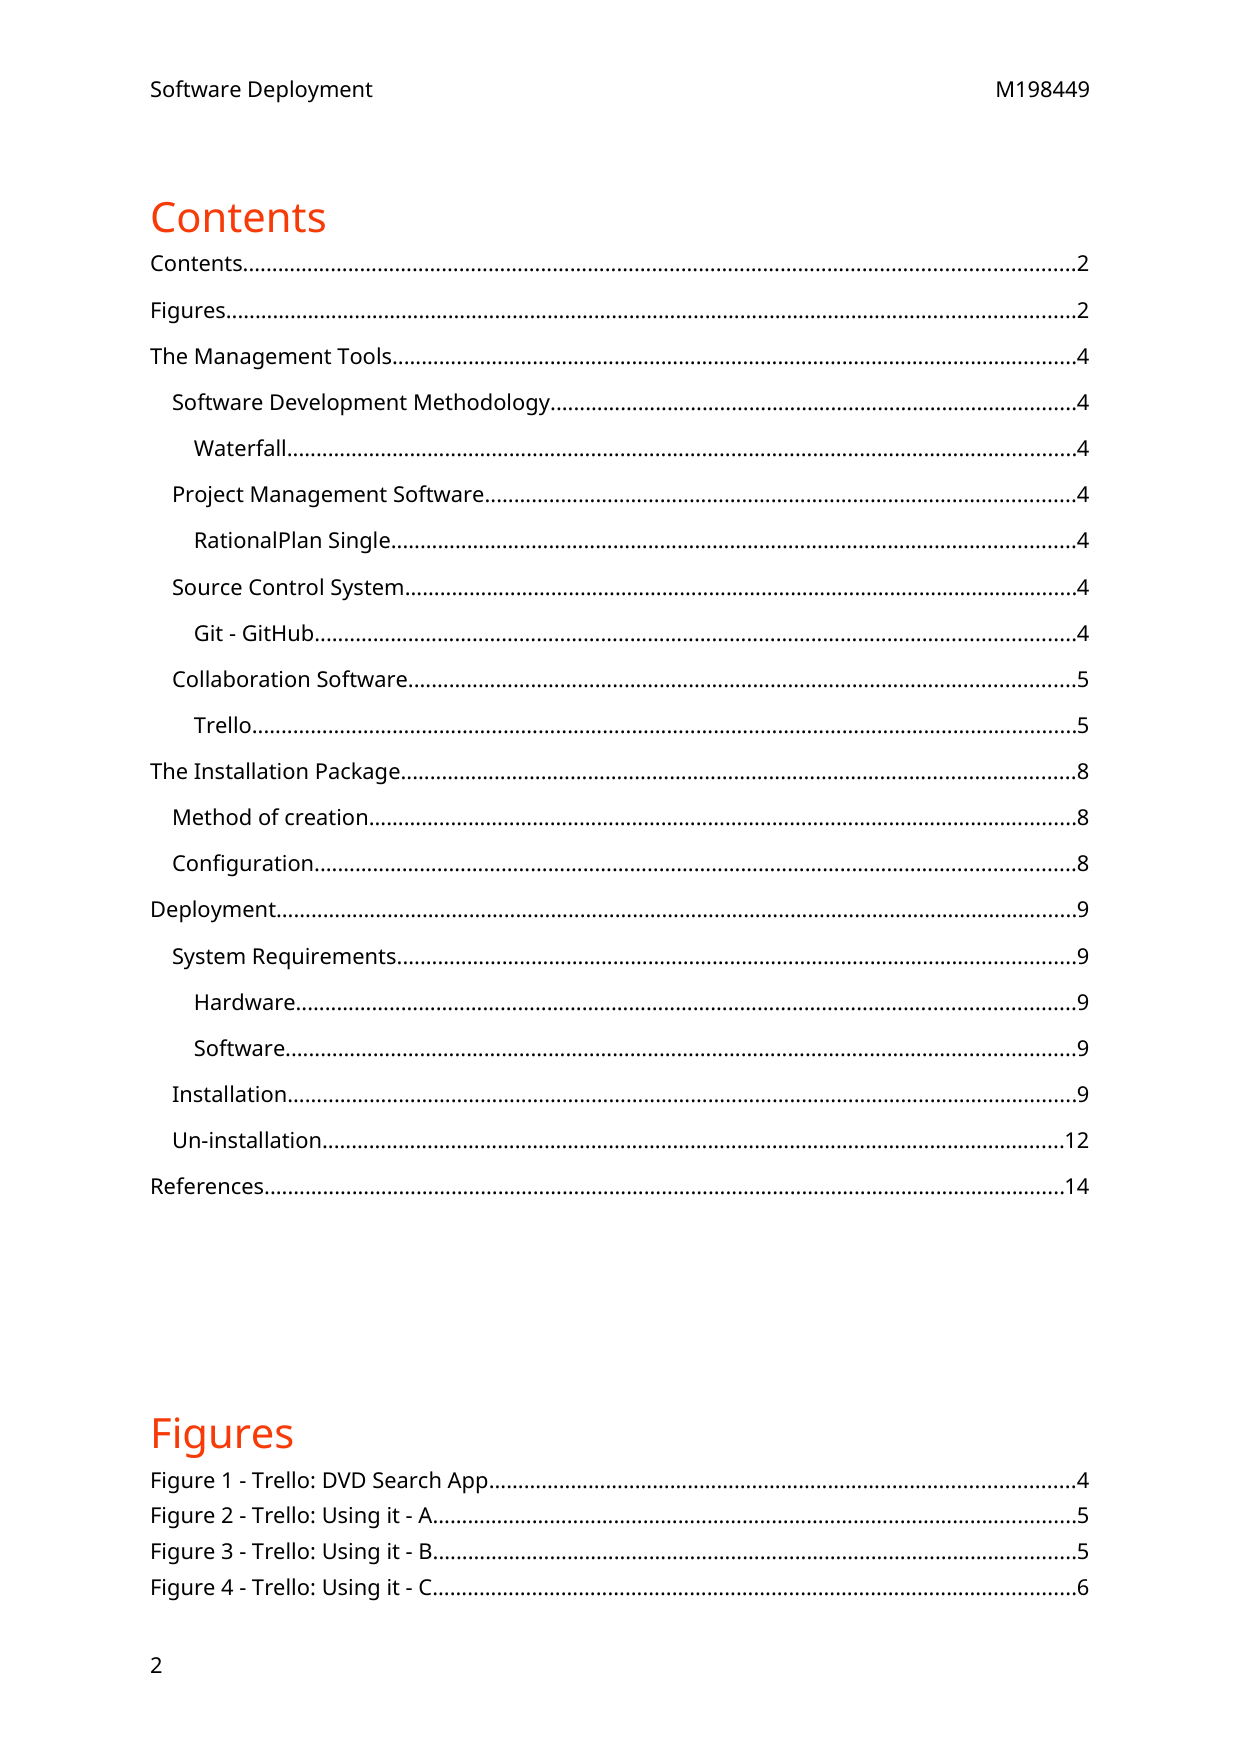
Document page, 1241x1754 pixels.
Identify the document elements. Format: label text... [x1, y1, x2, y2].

text Figure 3 - Trello: Using it - B 5 [150, 1536, 1090, 1566]
text Figure 1 - Trello: DVD Search App 4 [150, 1465, 1090, 1494]
subtitle Figures [150, 1404, 1090, 1461]
text Figure 4 - Trello: Using it - C 6 [150, 1572, 1090, 1602]
text Figure 2 - Trello: Using it - A 5 [150, 1501, 1090, 1530]
